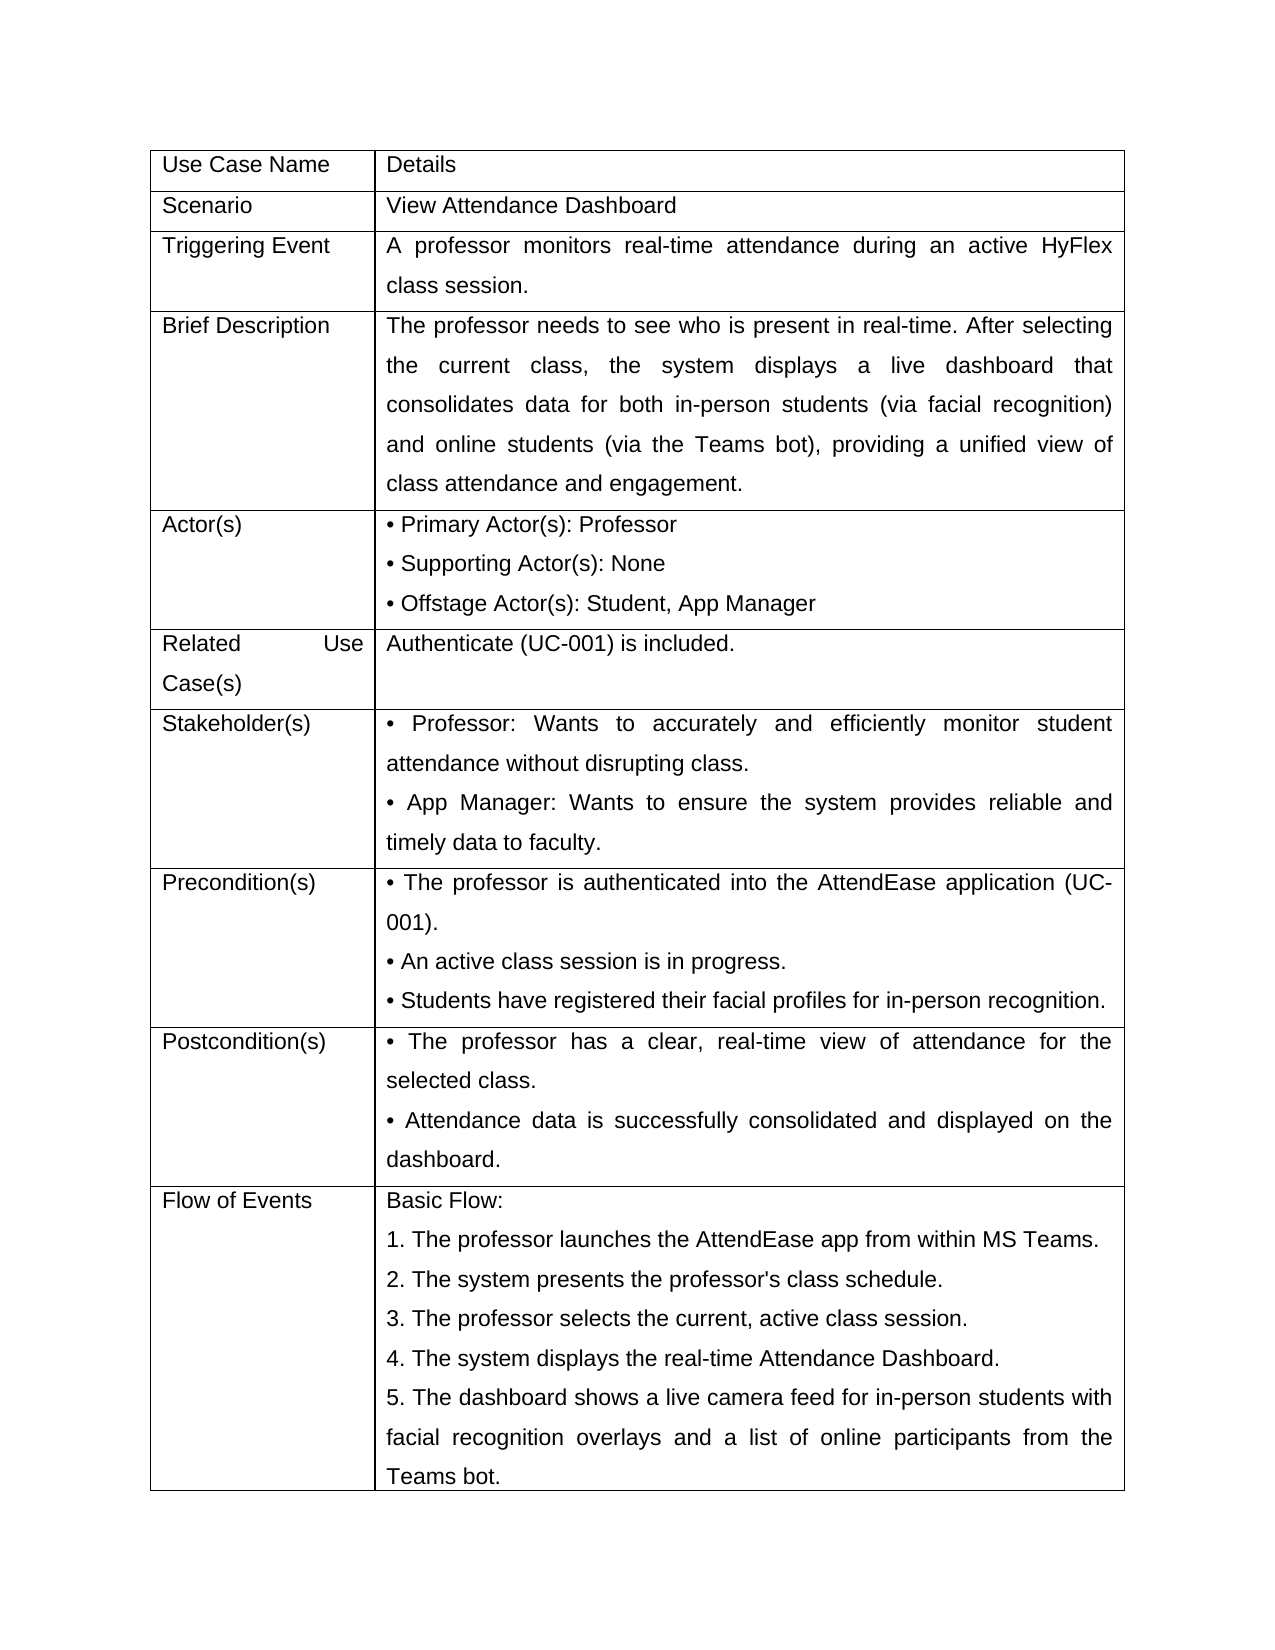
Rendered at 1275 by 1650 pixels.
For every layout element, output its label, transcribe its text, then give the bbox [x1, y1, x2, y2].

table_cell View Attendance Dashboard [376, 192, 1124, 231]
table_cell Details [376, 151, 1124, 191]
table_cell Use Case Name [151, 151, 374, 191]
table_cell • Professor: Wants to accurately and efficiently monitor student attendance without disrupting class. • App Manager: Wants to ensure the system provides reliable and timely data to faculty. [376, 710, 1124, 868]
table_cell Related Use Case(s) [151, 630, 374, 709]
table_cell Authenticate (UC-001) is included. [376, 630, 1124, 709]
table_cell The professor needs to see who is present in real-time. After selecting the current class, the system displays a live dashboard that consolidates data for both in-person students (via facial recognition) and online students (via the Teams bot), providing a unified view of class attendance and engagement. [376, 312, 1124, 509]
table_cell • Primary Actor(s): Professor • Supporting Actor(s): None • Offstage Actor(s): Student, App Manager [376, 511, 1124, 629]
table_cell A professor monitors real-time attendance during an active HyFlex class session. [376, 232, 1124, 311]
table_cell Flow of Events [151, 1187, 374, 1489]
table_cell Precondition(s) [151, 869, 374, 1027]
table_cell Brief Description [151, 312, 374, 509]
table_cell Postcondition(s) [151, 1028, 374, 1186]
table_cell Stakeholder(s) [151, 710, 374, 868]
table_cell Scenario [151, 192, 374, 231]
table_cell Triggering Event [151, 232, 374, 311]
table_cell Actor(s) [151, 511, 374, 629]
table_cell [376, 1187, 1124, 1489]
table_cell • The professor has a clear, real-time view of attendance for the selected class. • Attendance data is successfully consolidated and displayed on the dashboard. [376, 1028, 1124, 1186]
table_cell • The professor is authenticated into the AttendEase application (UC-001). • An active class session is in progress. • Students have registered their facial profiles for in-person recognition. [376, 869, 1124, 1027]
